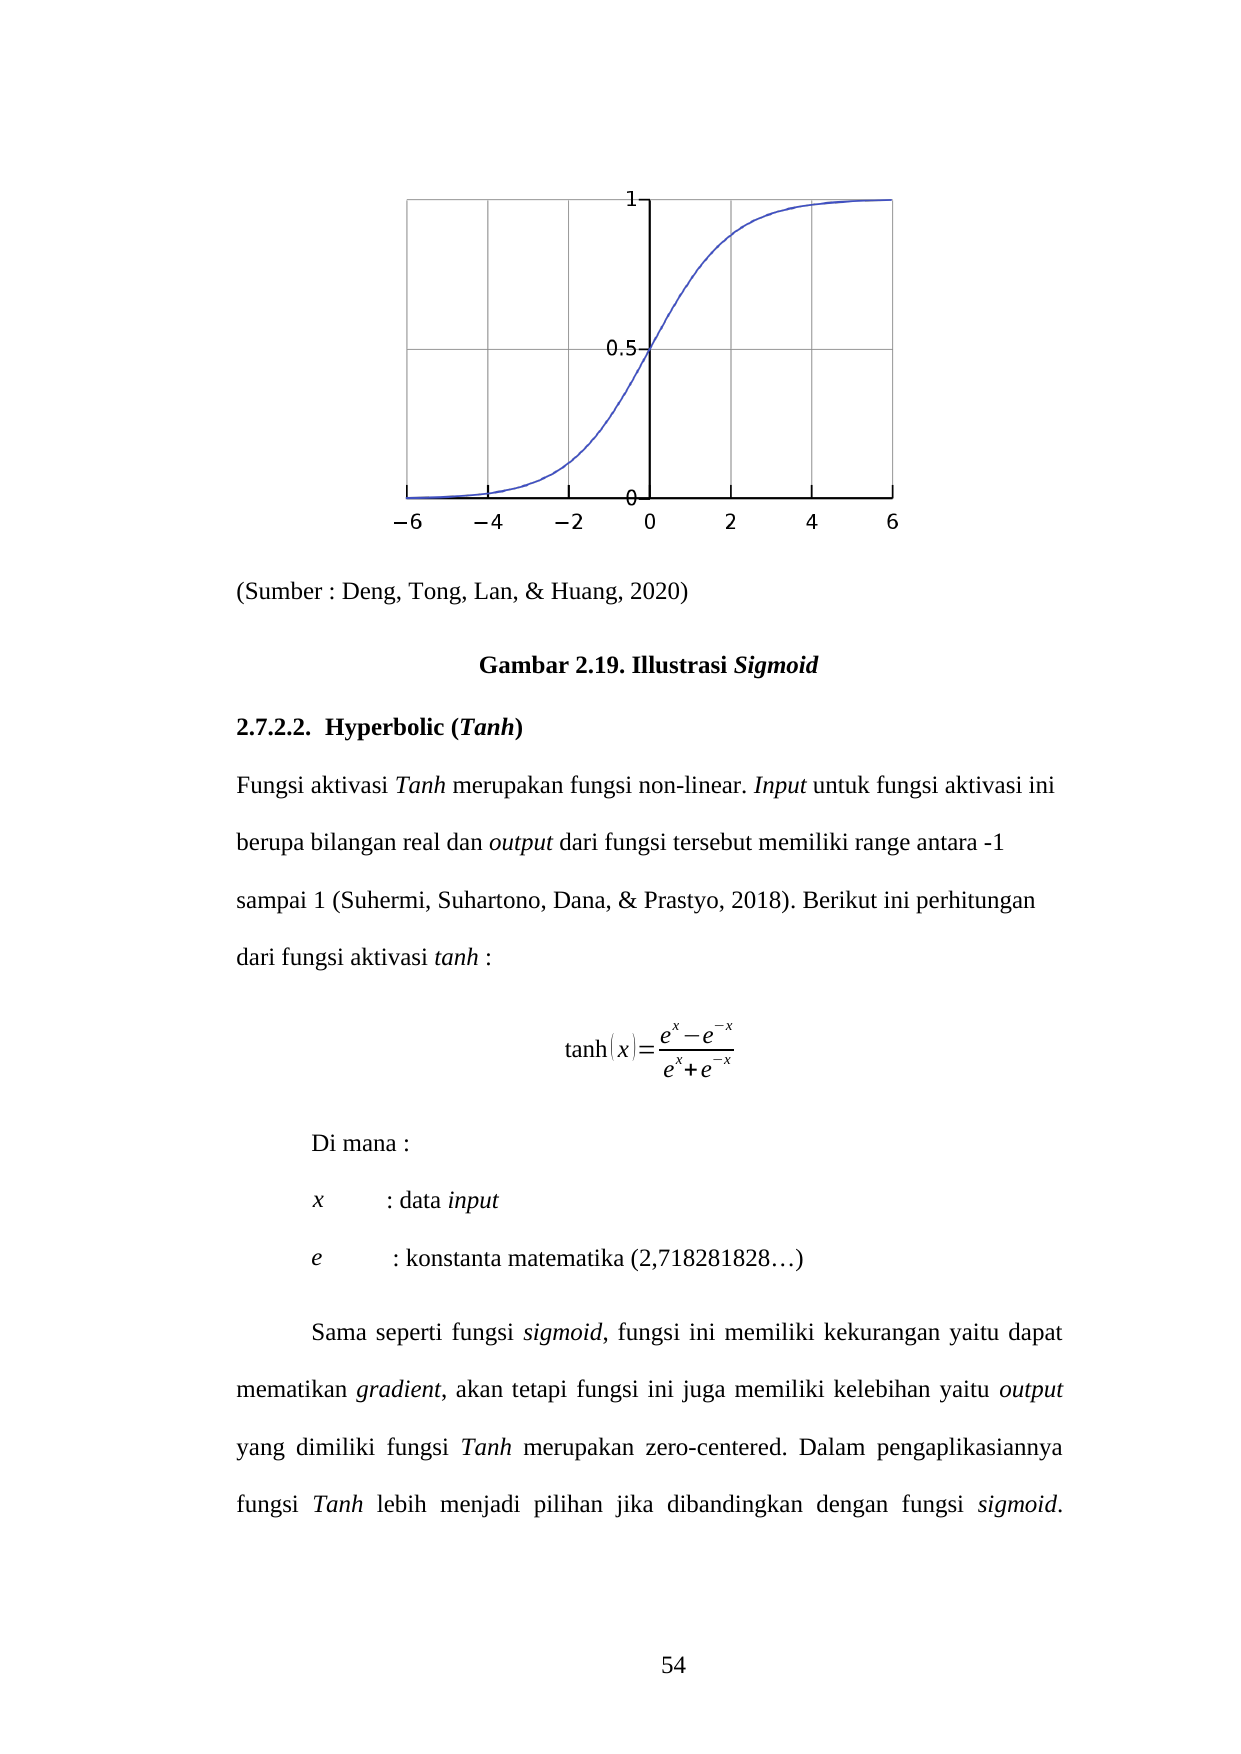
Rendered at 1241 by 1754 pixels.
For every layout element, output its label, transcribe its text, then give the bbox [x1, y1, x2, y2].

list : konstanta matematika (2,718281828…) [236, 1243, 1063, 1272]
list Di mana : [236, 1128, 1063, 1157]
text Fungsi aktivasi Tanh merupakan fungsi non-linear. Input untuk fungsi aktivasi ini berupa bilangan real dan output dari fungsi tersebut memiliki range antara -1 sampai 1 . Berikut ini perhitungan dari fungsi aktivasi tanh : [236, 770, 1063, 971]
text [236, 1317, 1063, 1518]
list : data input [236, 1185, 1063, 1214]
picture [371, 177, 928, 548]
subtitle Hyperbolic (Tanh) [236, 712, 1063, 741]
